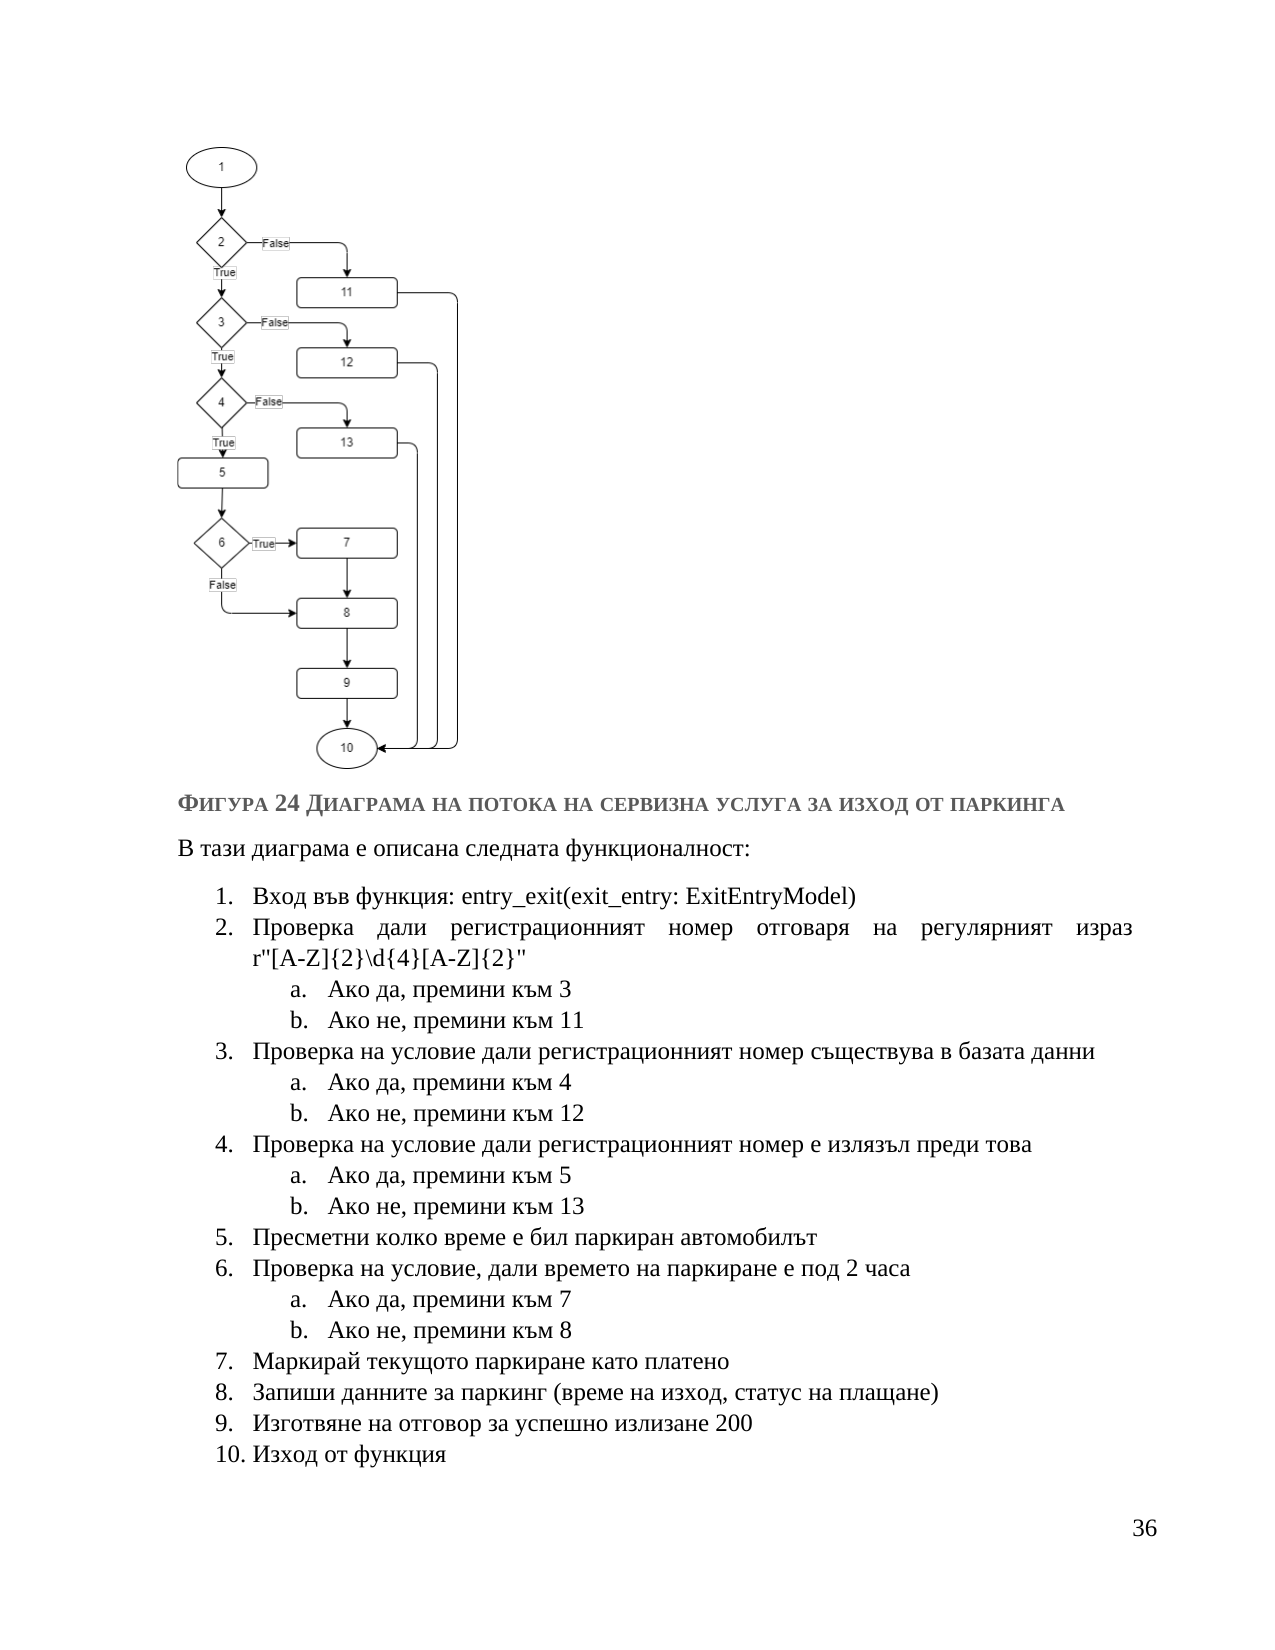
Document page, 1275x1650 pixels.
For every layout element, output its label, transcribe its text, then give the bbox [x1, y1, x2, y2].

picture [177, 147, 466, 769]
list Ако не, премини към 12 [290, 1098, 1157, 1127]
list Пресметни колко време е бил паркиран автомобилът [215, 1222, 1157, 1251]
list Проверка на условие дали регистрационният номер е излязъл преди това [215, 1129, 1157, 1158]
list Запиши данните за паркинг (време на изход, статус на плащане) [215, 1377, 1157, 1406]
list Маркирай текущото паркиране като платено [215, 1346, 1157, 1375]
list Изход от функция [215, 1439, 1157, 1468]
list Ако да, премини към 4 [290, 1067, 1157, 1096]
list Вход във функция: entry_exit(exit_entry: ExitEntryModel) [215, 881, 1157, 909]
list Ако да, премини към 5 [290, 1160, 1157, 1189]
list Изготвяне на отговор за успешно излизане 200 [215, 1408, 1157, 1437]
text В тази диаграма е описана следната функционалност: [177, 833, 1157, 862]
list Ако не, премини към 8 [290, 1315, 1157, 1344]
list Ако да, премини към 7 [290, 1284, 1157, 1313]
text Фигура 24 Диаграма на потока на сервизна услуга за изход от паркинга [177, 788, 1157, 816]
list Проверка на условие, дали времето на паркиране е под 2 часа [215, 1253, 1157, 1282]
list Ако не, премини към 11 [290, 1005, 1157, 1034]
list Ако да, премини към 3 [290, 974, 1157, 1003]
list Проверка дали регистрационният номер отговаря на регулярният израз r"[A-Z]{2}\d{4}[A-Z]{2}" [215, 912, 1157, 972]
list Проверка на условие дали регистрационният номер съществува в базата данни [215, 1036, 1157, 1065]
list Ако не, премини към 13 [290, 1191, 1157, 1220]
